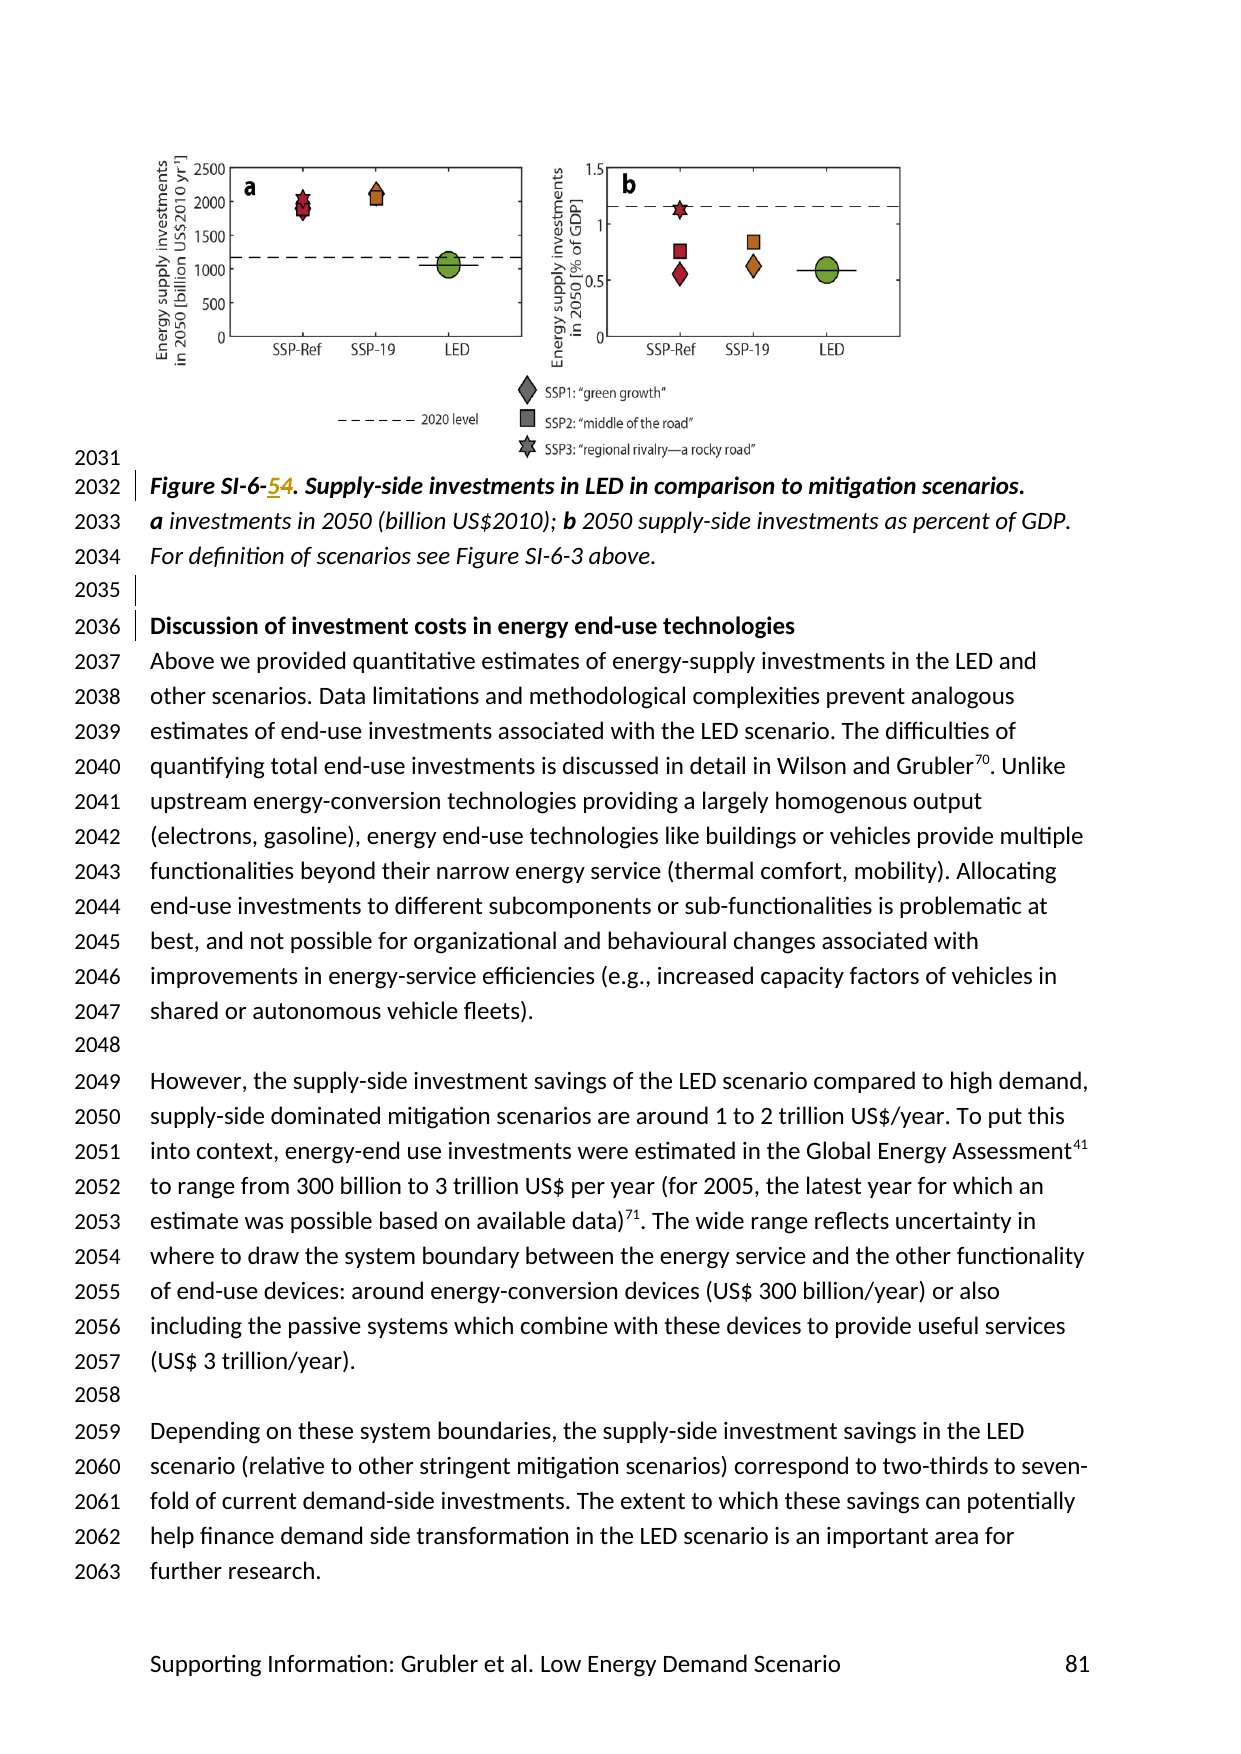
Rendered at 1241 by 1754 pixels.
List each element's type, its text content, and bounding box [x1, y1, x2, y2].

text Discussion of investment costs in energy end-use technologies [150, 610, 1090, 641]
text However, the supply-side investment savings of the LED scenario compared to high demand, supply-side dominated mitigation scenarios are around 1 to 2 trillion US$/year. To put this into context, energy-end use investments were estimated in the Global Energy Assessment41 to range from 300 billion to 3 trillion US$ per year (for 2005, the latest year for which an estimate was possible based on available data)71. The wide range reflects uncertainty in where to draw the system boundary between the energy service and the other functionality of end-use devices: around energy-conversion devices (US$ 300 billion/year) or also including the passive systems which combine with these devices to provide useful services (US$ 3 trillion/year). [150, 1065, 1090, 1376]
picture [150, 150, 912, 466]
text Figure SI-6-. Supply-side investments in LED in comparison to mitigation scenarios. a investments in 2050 (billion US$2010); b 2050 supply-side investments as percent of GDP. For definition of scenarios see Figure SI-6-3 above. [150, 470, 1090, 571]
text Depending on these system boundaries, the supply-side investment savings in the LED scenario (relative to other stringent mitigation scenarios) correspond to two-thirds to seven-fold of current demand-side investments. The extent to which these savings can potentially help finance demand side transformation in the LED scenario is an important area for further research. [150, 1415, 1090, 1586]
text Above we provided quantitative estimates of energy-supply investments in the LED and other scenarios. Data limitations and methodological complexities prevent analogous estimates of end-use investments associated with the LED scenario. The difficulties of quantifying total end-use investments is discussed in detail in Wilson and Grubler70. Unlike upstream energy-conversion technologies providing a largely homogenous output (electrons, gasoline), energy end-use technologies like buildings or vehicles provide multiple functionalities beyond their narrow energy service (thermal comfort, mobility). Allocating end-use investments to different subcomponents or sub-functionalities is problematic at best, and not possible for organizational and behavioural changes associated with improvements in energy-service efficiencies (e.g., increased capacity factors of vehicles in shared or autonomous vehicle fleets). [150, 645, 1090, 1026]
